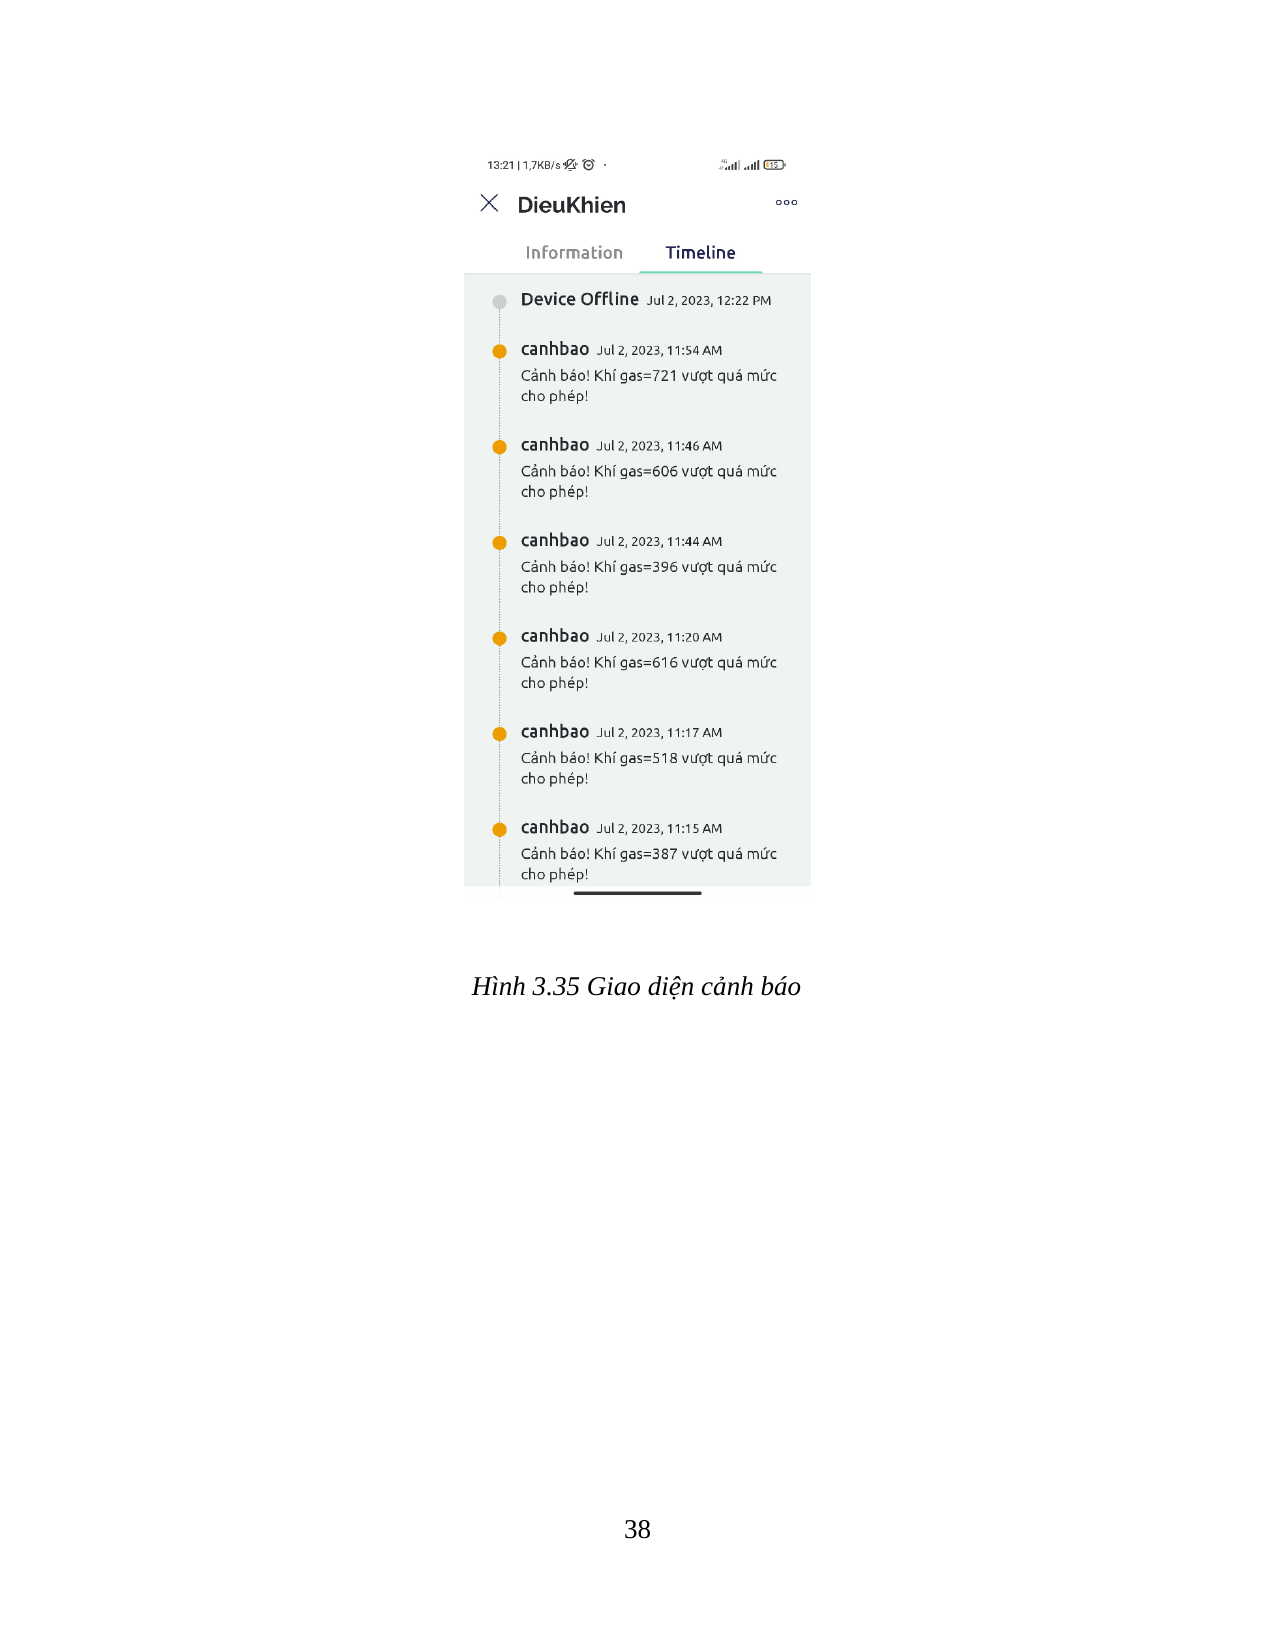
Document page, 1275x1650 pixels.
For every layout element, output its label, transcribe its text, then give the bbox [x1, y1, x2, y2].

picture [464, 150, 811, 900]
